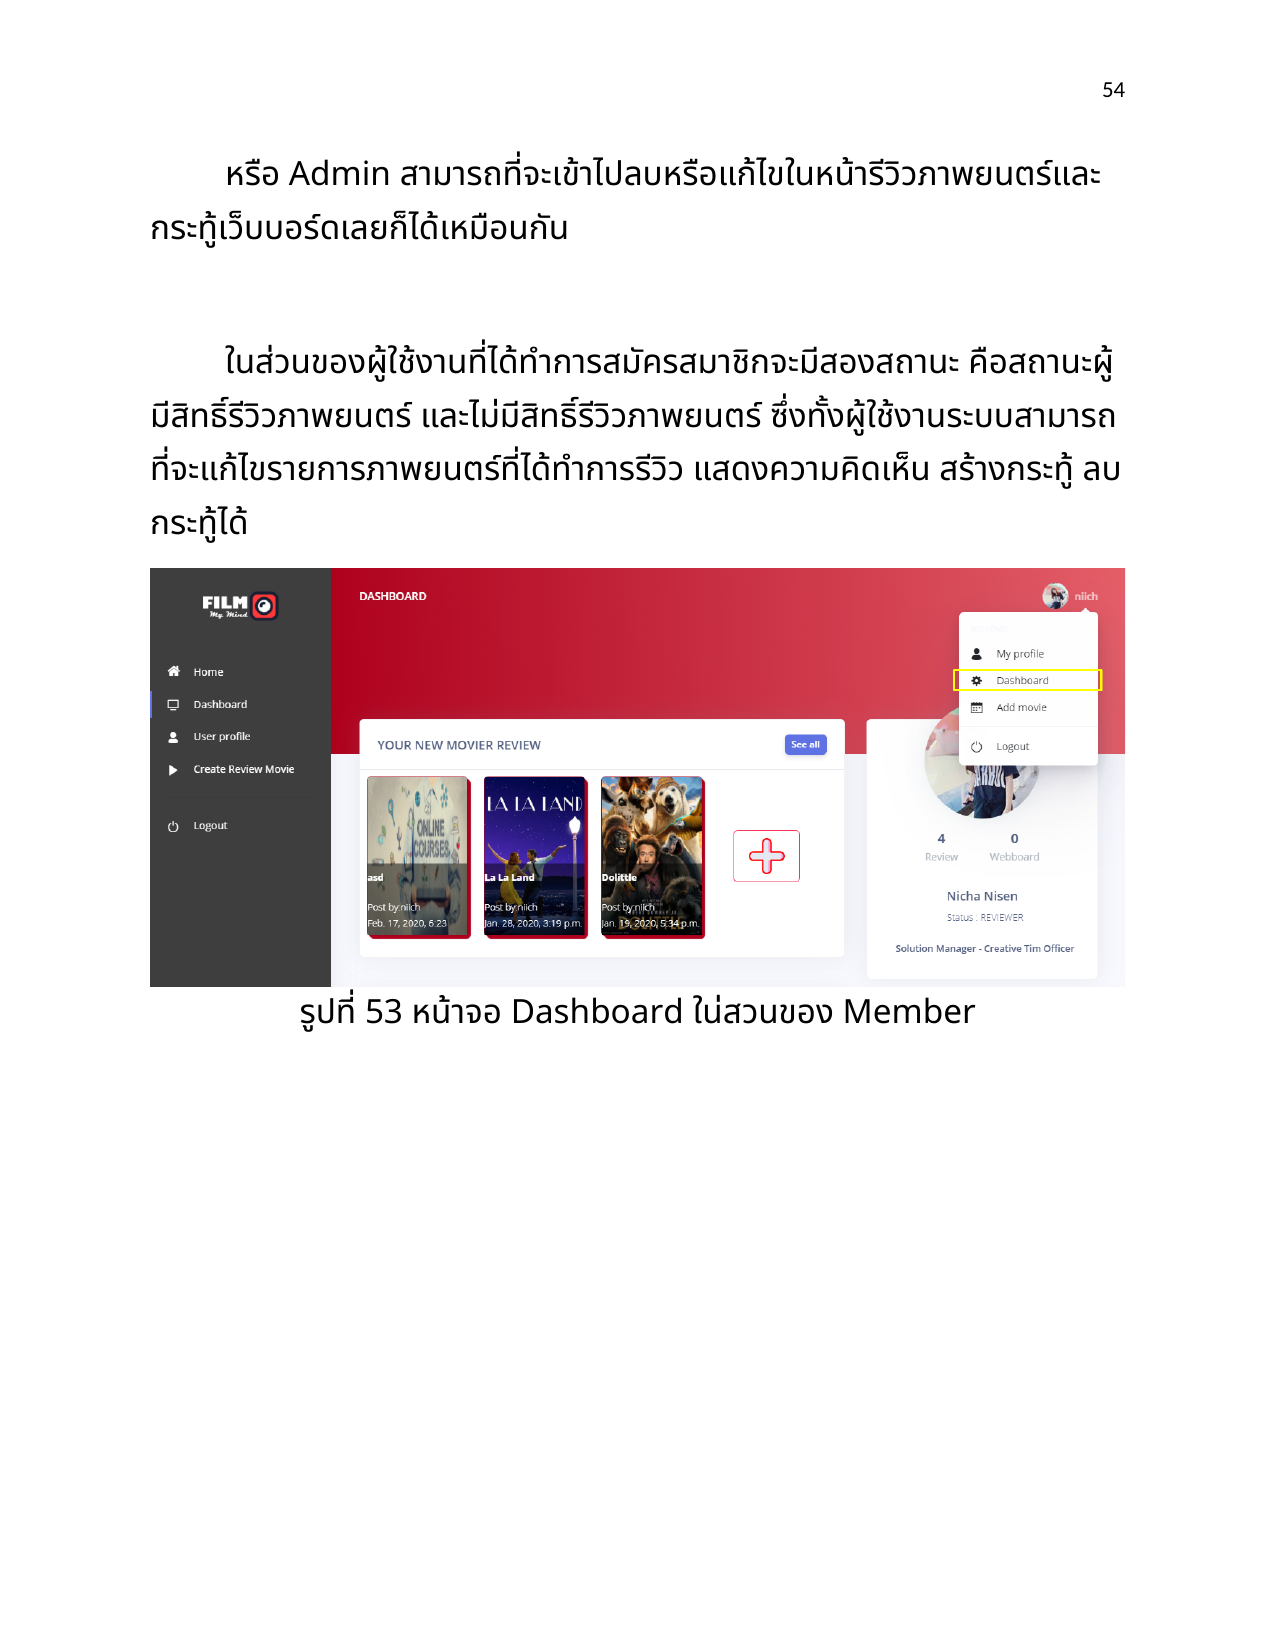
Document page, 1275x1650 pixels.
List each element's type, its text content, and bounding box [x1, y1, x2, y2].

text ในส่วนของผู้ใช้งานที่ได้ทำการสมัครสมาชิกจะมีสองสถานะ คือสถานะผู้มีสิทธิ์รีวิวภาพยนตร์ และไม่มีสิทธิ์รีวิวภาพยนตร์ ซึ่งทั้งผู้ใช้งานระบบสามารถที่จะแก้ไขรายการภาพยนตร์ที่ได้ทำการรีวิว แสดงความคิดเห็น สร้างกระทู้ ลบกระทู้ได้ [150, 338, 1125, 549]
text รูปที่ 53 หน้าจอ Dashboard ใน่สวนของ Member [150, 988, 1125, 1039]
picture [150, 568, 1125, 987]
text หรือ Admin สามารถที่จะเข้าไปลบหรือแก้ไขในหน้ารีวิวภาพยนตร์และกระทู้เว็บบอร์ดเลยก็ได้เหมือนกัน [150, 150, 1125, 254]
